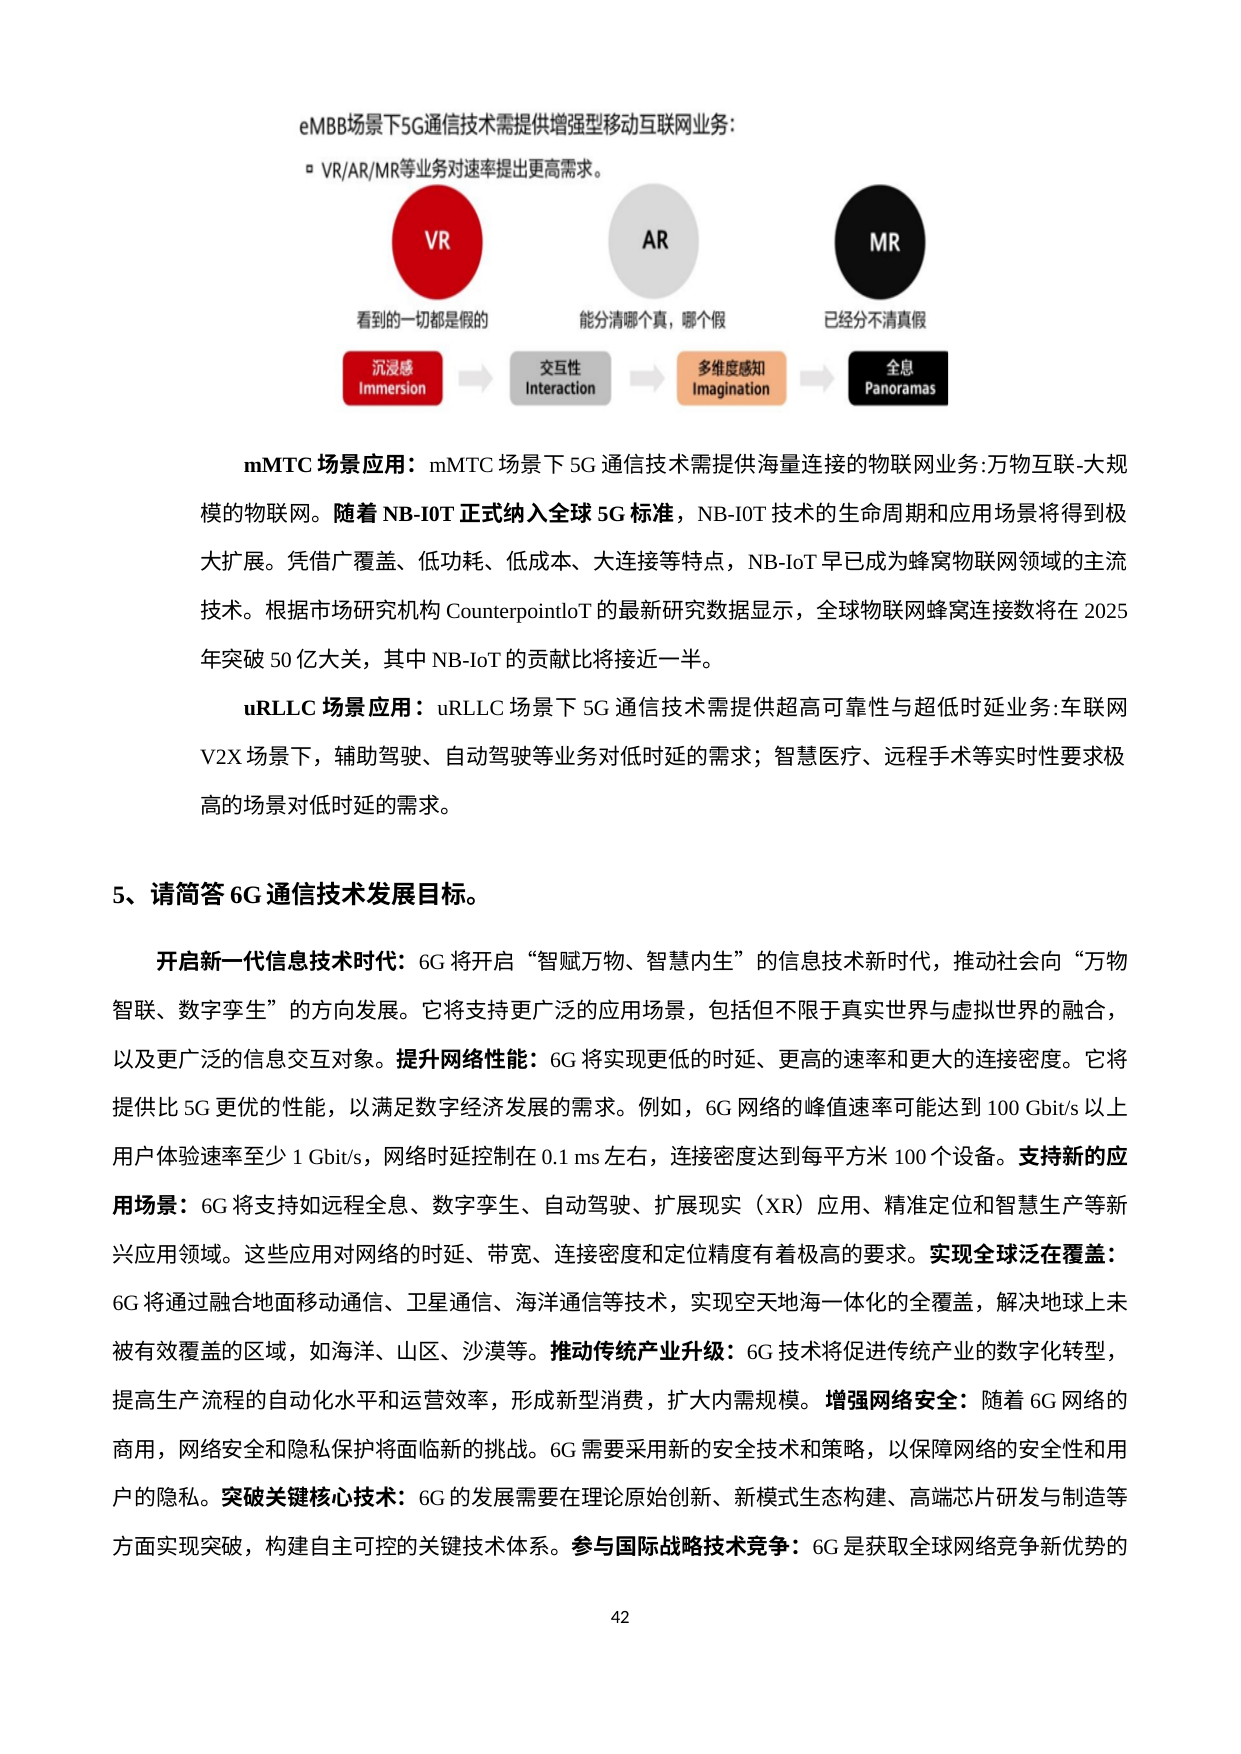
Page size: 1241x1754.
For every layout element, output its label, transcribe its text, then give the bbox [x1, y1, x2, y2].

text uRLLC场景应用：uRLLC场景下5G通信技术需提供超高可靠性与超低时延业务:车联网V2X场景下，辅助驾驶、自动驾驶等业务对低时延的需求；智慧医疗、远程手术等实时性要求极高的场景对低时延的需求。 [200, 690, 1128, 820]
picture [292, 108, 949, 413]
text 5、请简答6G通信技术发展目标。 [112, 861, 1128, 926]
text mMTC场景应用：mMTC场景下5G通信技术需提供海量连接的物联网业务:万物互联-大规模的物联网。随着NB-I0T正式纳入全球5G标准，NB-I0T技术的生命周期和应用场景将得到极大扩展。凭借广覆盖、低功耗、低成本、大连接等特点，NB-IoT早已成为蜂窝物联网领域的主流技术。根据市场研究机构CounterpointloT的最新研究数据显示，全球物联网蜂窝连接数将在2025年突破50亿大关，其中NB-IoT的贡献比将接近一半。 [200, 446, 1128, 674]
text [112, 944, 1128, 1561]
